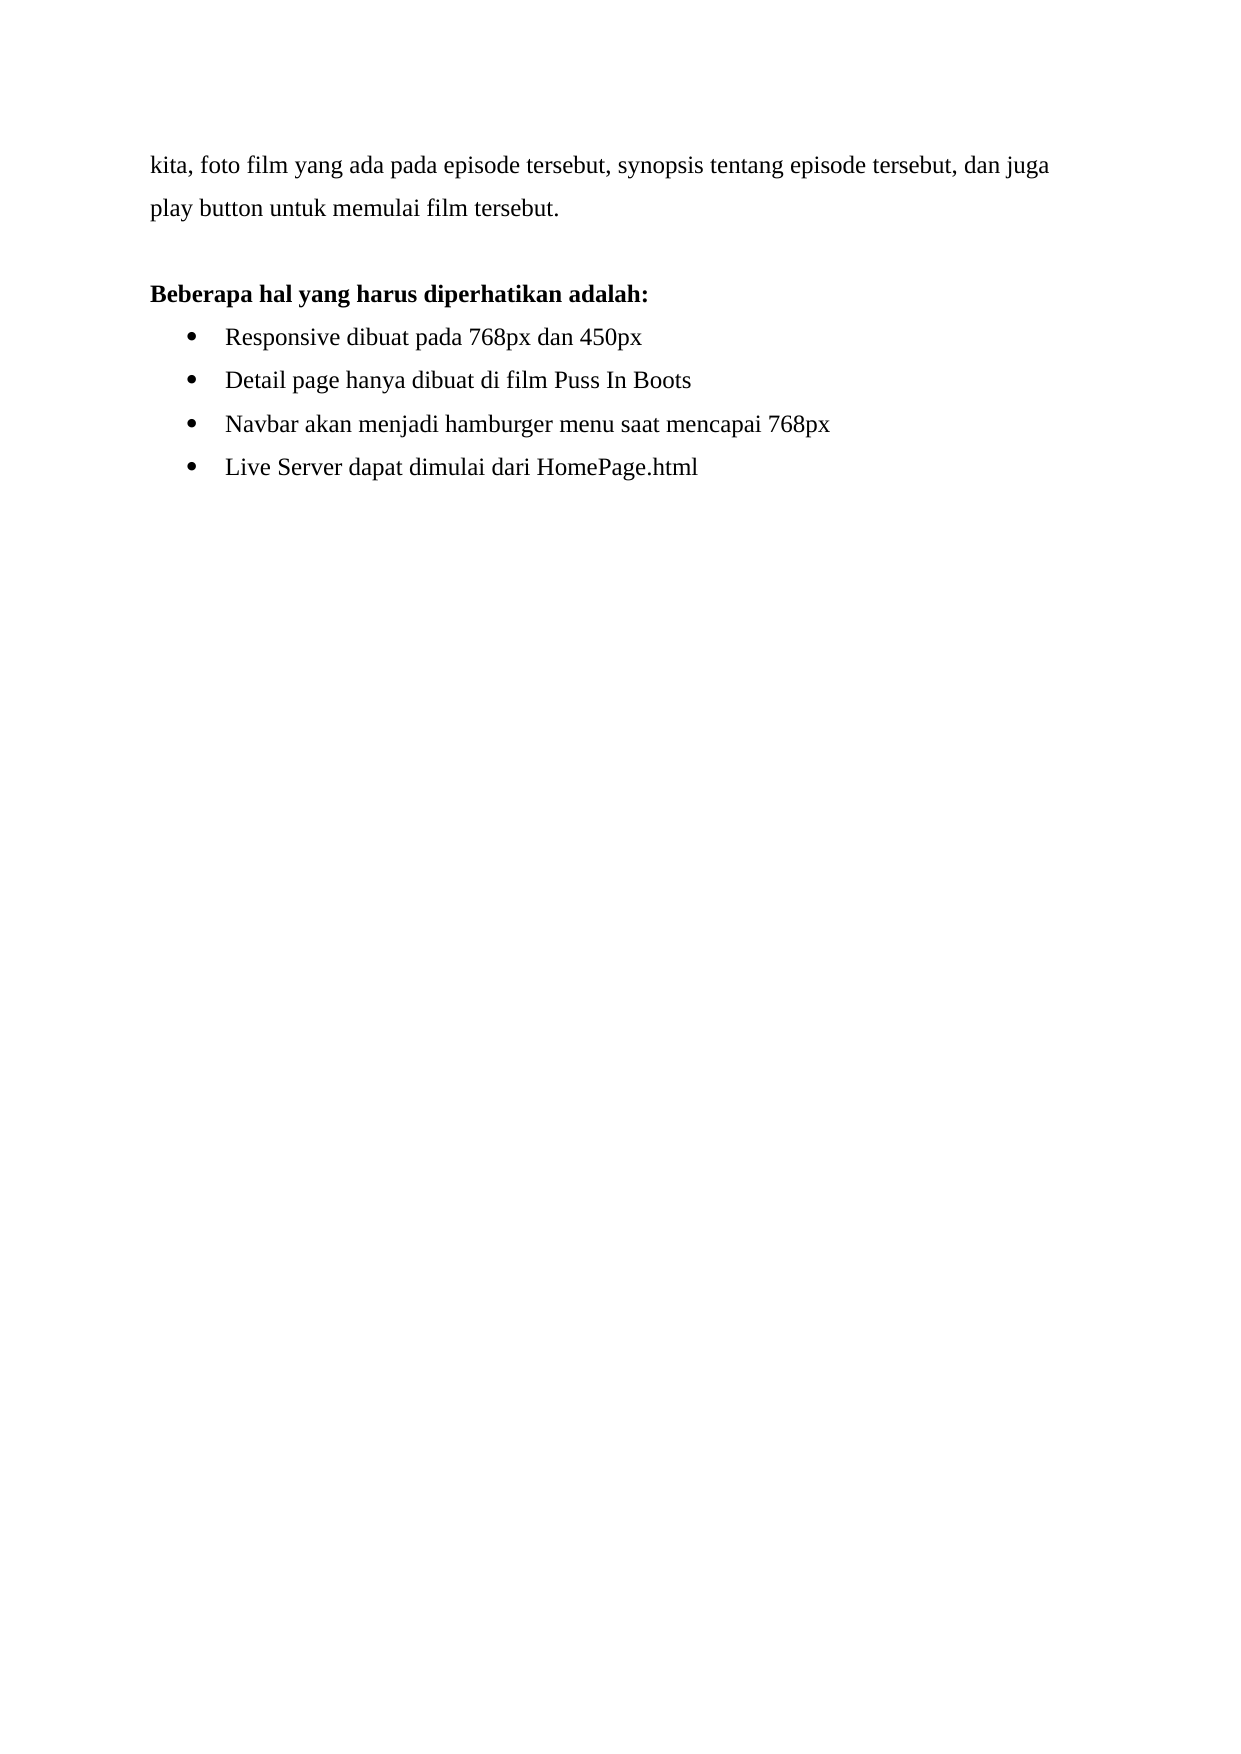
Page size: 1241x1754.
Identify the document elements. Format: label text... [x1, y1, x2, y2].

list Detail page hanya dibuat di film Puss In Boots [187, 366, 1090, 394]
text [150, 150, 1090, 222]
list Navbar akan menjadi hamburger menu saat mencapai 768px [187, 409, 1090, 437]
list Responsive dibuat pada 768px dan 450px [187, 322, 1090, 351]
list Live Server dapat dimulai dari HomePage.html [187, 452, 1090, 481]
text Beberapa hal yang harus diperhatikan adalah: [150, 279, 1090, 308]
